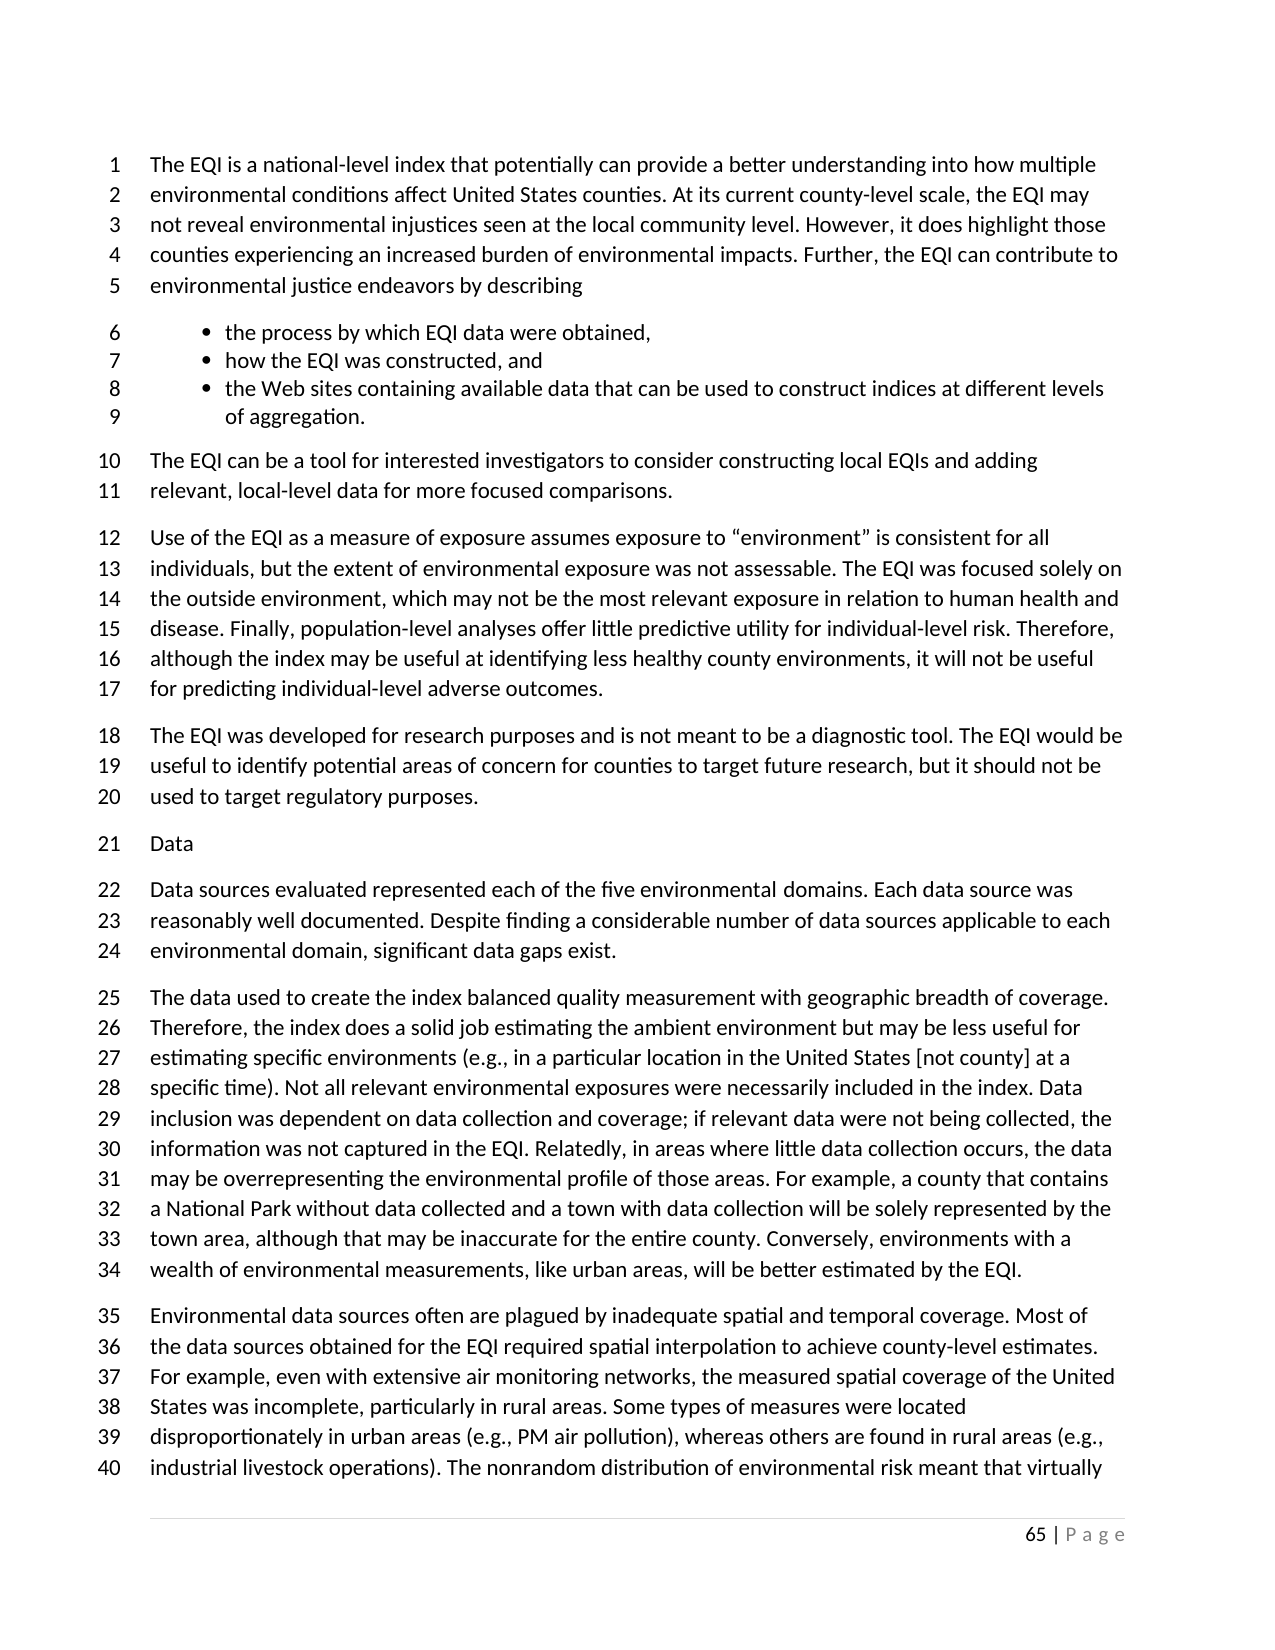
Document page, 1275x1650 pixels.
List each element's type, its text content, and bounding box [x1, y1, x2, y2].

text The EQI can be a tool for interested investigators to consider constructing local EQIs and adding relevant, local-level data for more focused comparisons. [150, 446, 1125, 505]
text Data sources evaluated represented each of the five environmental domains. Each data source was reasonably well documented. Despite finding a considerable number of data sources applicable to each environmental domain, significant data gaps exist. [150, 876, 1125, 964]
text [150, 1302, 1125, 1481]
text The data used to create the index balanced quality measurement with geographic breadth of coverage. Therefore, the index does a solid job estimating the ambient environment but may be less useful for estimating specific environments (e.g., in a particular location in the United States [not county] at a specific time). Not all relevant environmental exposures were necessarily included in the index. Data inclusion was dependent on data collection and coverage; if relevant data were not being collected, the information was not captured in the EQI. Relatedly, in areas where little data collection occurs, the data may be overrepresenting the environmental profile of those areas. For example, a county that contains a National Park without data collected and a town with data collection will be solely represented by the town area, although that may be inaccurate for the entire county. Conversely, environments with a wealth of environmental measurements, like urban areas, will be better estimated by the EQI. [150, 983, 1125, 1283]
text The EQI is a national-level index that potentially can provide a better understanding into how multiple environmental conditions affect United States counties. At its current county-level scale, the EQI may not reveal environmental injustices seen at the local community level. However, it does highlight those counties experiencing an increased burden of environmental impacts. Further, the EQI can contribute to environmental justice endeavors by describing [150, 150, 1125, 299]
text The EQI was developed for research purposes and is not meant to be a diagnostic tool. The EQI would be useful to identify potential areas of concern for counties to target future research, but it should not be used to target regulatory purposes. [150, 721, 1125, 810]
list the Web sites containing available data that can be used to construct indices at different levels of aggregation. [202, 374, 1125, 430]
list how the EQI was constructed, and [202, 346, 1125, 374]
text Data [150, 829, 1125, 857]
list the process by which EQI data were obtained, [202, 318, 1125, 346]
text Use of the EQI as a measure of exposure assumes exposure to “environment” is consistent for all individuals, but the extent of environmental exposure was not assessable. The EQI was focused solely on the outside environment, which may not be the most relevant exposure in relation to human health and disease. Finally, population-level analyses offer little predictive utility for individual-level risk. Therefore, although the index may be useful at identifying less healthy county environments, it will not be useful for predicting individual-level adverse outcomes. [150, 523, 1125, 703]
